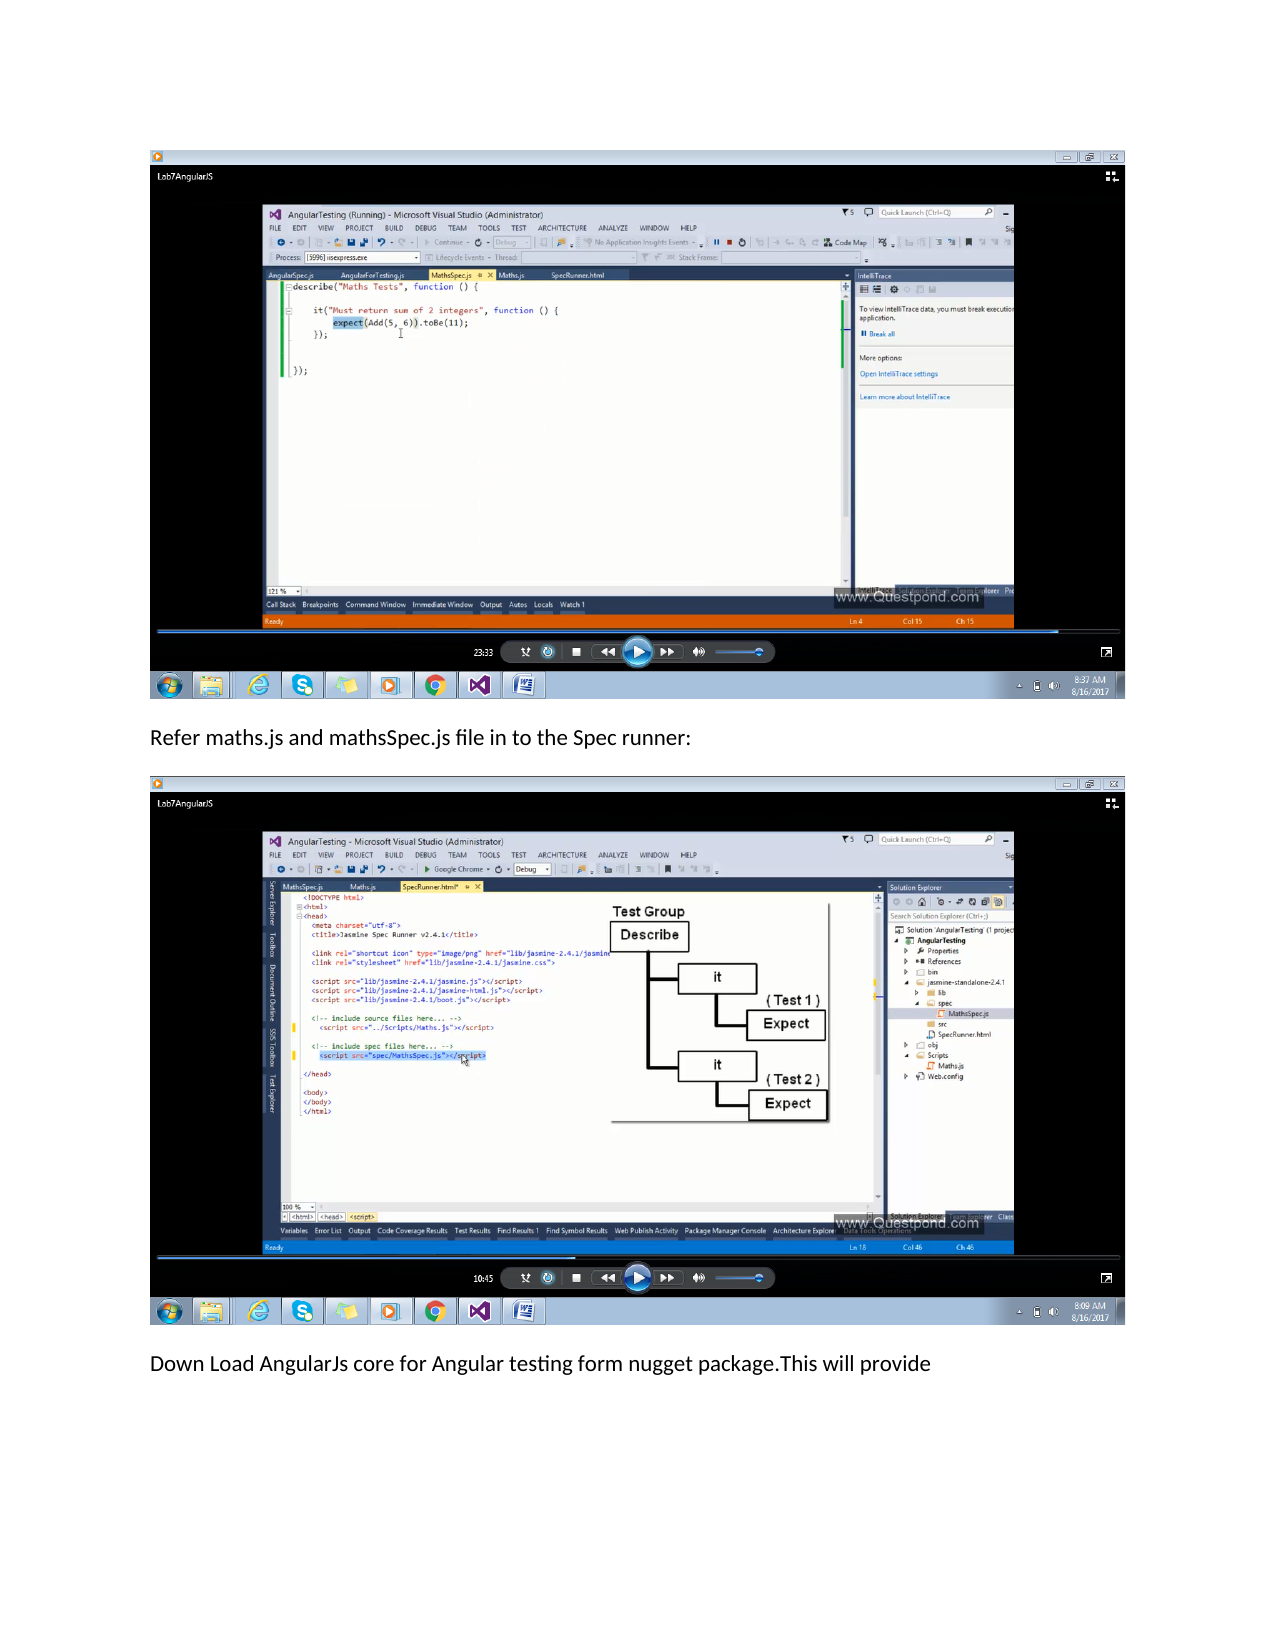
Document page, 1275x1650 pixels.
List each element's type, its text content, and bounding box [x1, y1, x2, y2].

picture [150, 776, 1125, 1325]
text Refer maths.js and mathsSpec.js file in to the Spec runner: [150, 723, 1125, 751]
picture [150, 150, 1125, 699]
text Down Load AngularJs core for Angular testing form nugget package.This will provide [150, 1349, 1125, 1377]
